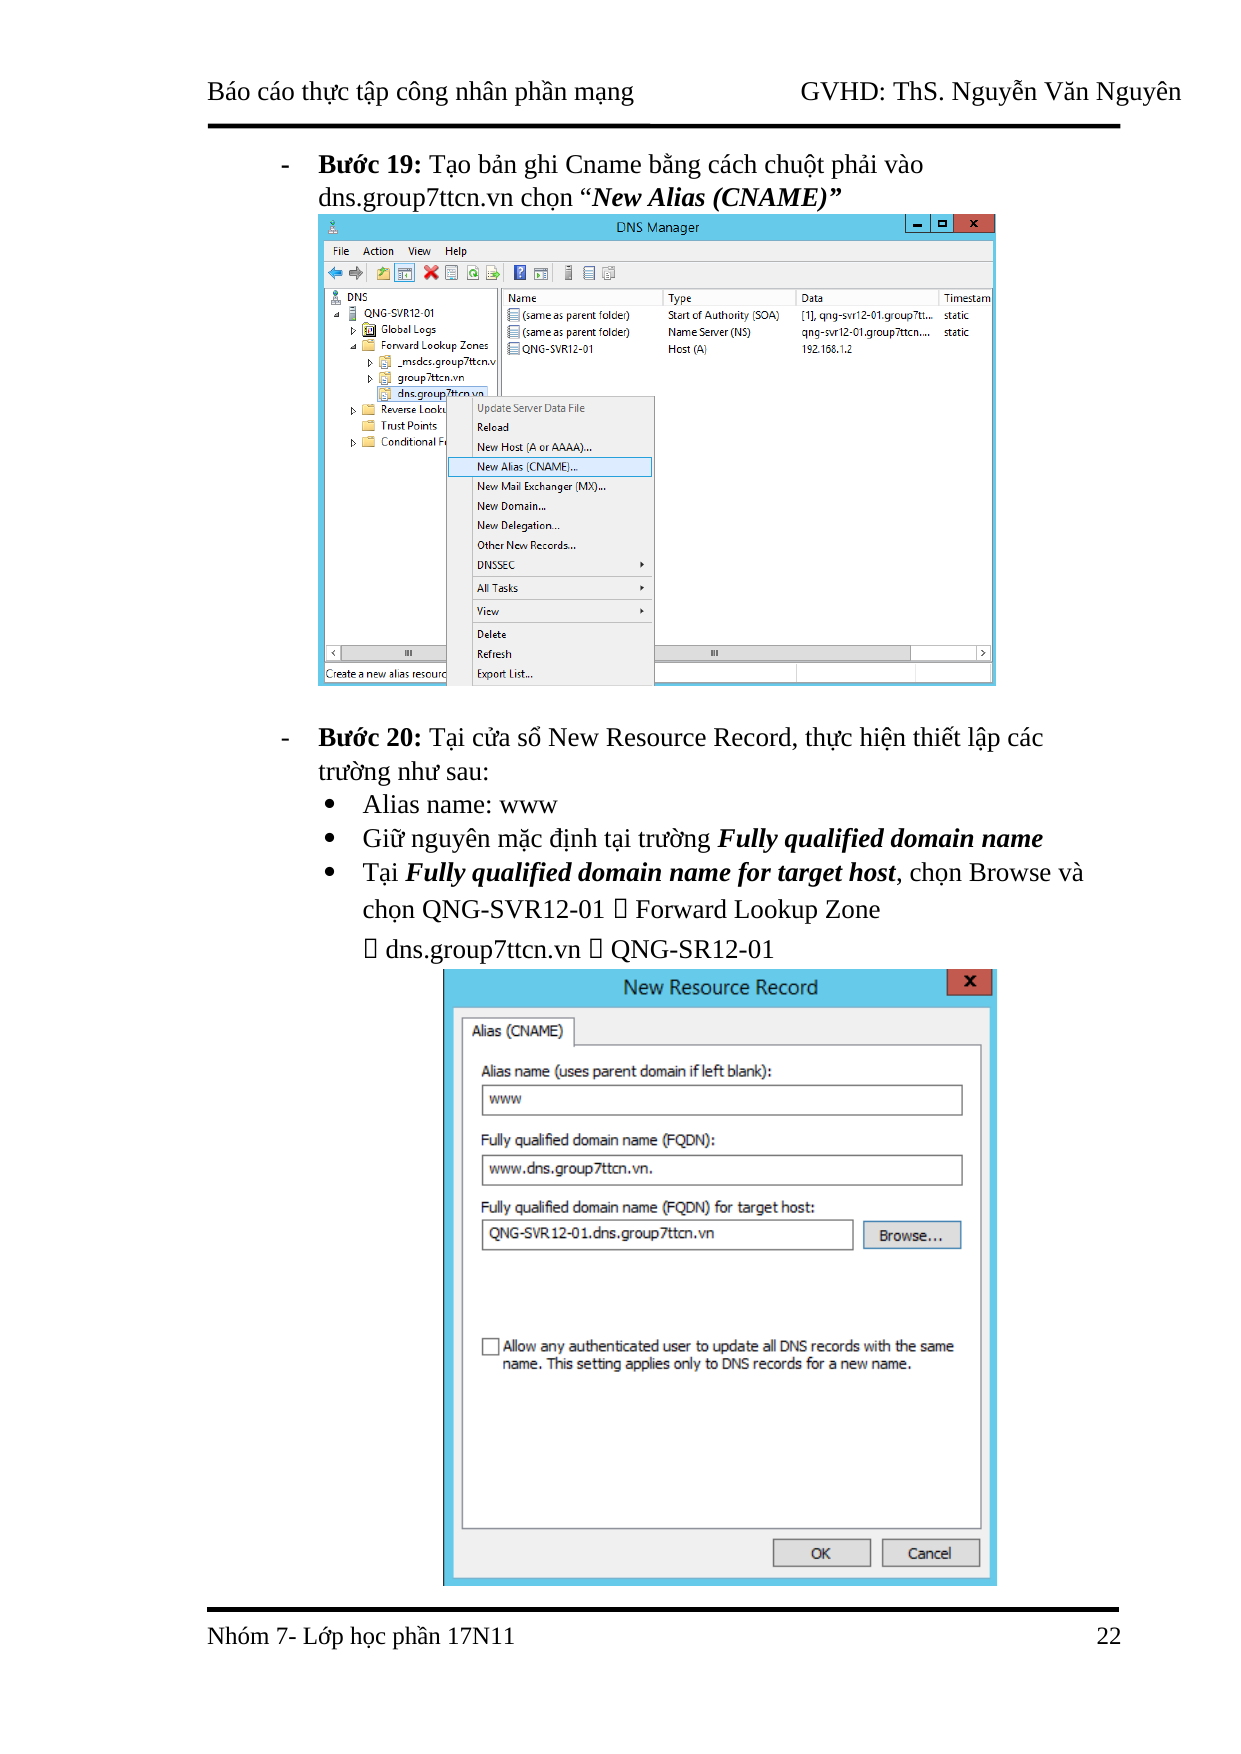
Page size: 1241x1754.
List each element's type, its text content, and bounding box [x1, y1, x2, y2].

list Bước 20: Tại cửa sổ New Resource Record, thực hiện thiết lập các trường như sau: [281, 721, 1122, 786]
picture [443, 969, 998, 1586]
list  dns.group7ttcn.vn  QNG-SR12-01 [362, 930, 1122, 967]
list Bước 19: Tạo bản ghi Cname bằng cách chuột phải vào dns.group7ttcn.vn chọn “New Alias (CNAME)” [281, 148, 1122, 212]
picture [318, 214, 996, 686]
list Tại Fully qualified domain name for target host, chọn Browse và chọn QNG-SVR12-01  Forward Lookup Zone [325, 856, 1122, 927]
list Alias name: www [325, 788, 1122, 819]
list Giữ nguyên mặc định tại trường Fully qualified domain name [325, 822, 1122, 853]
